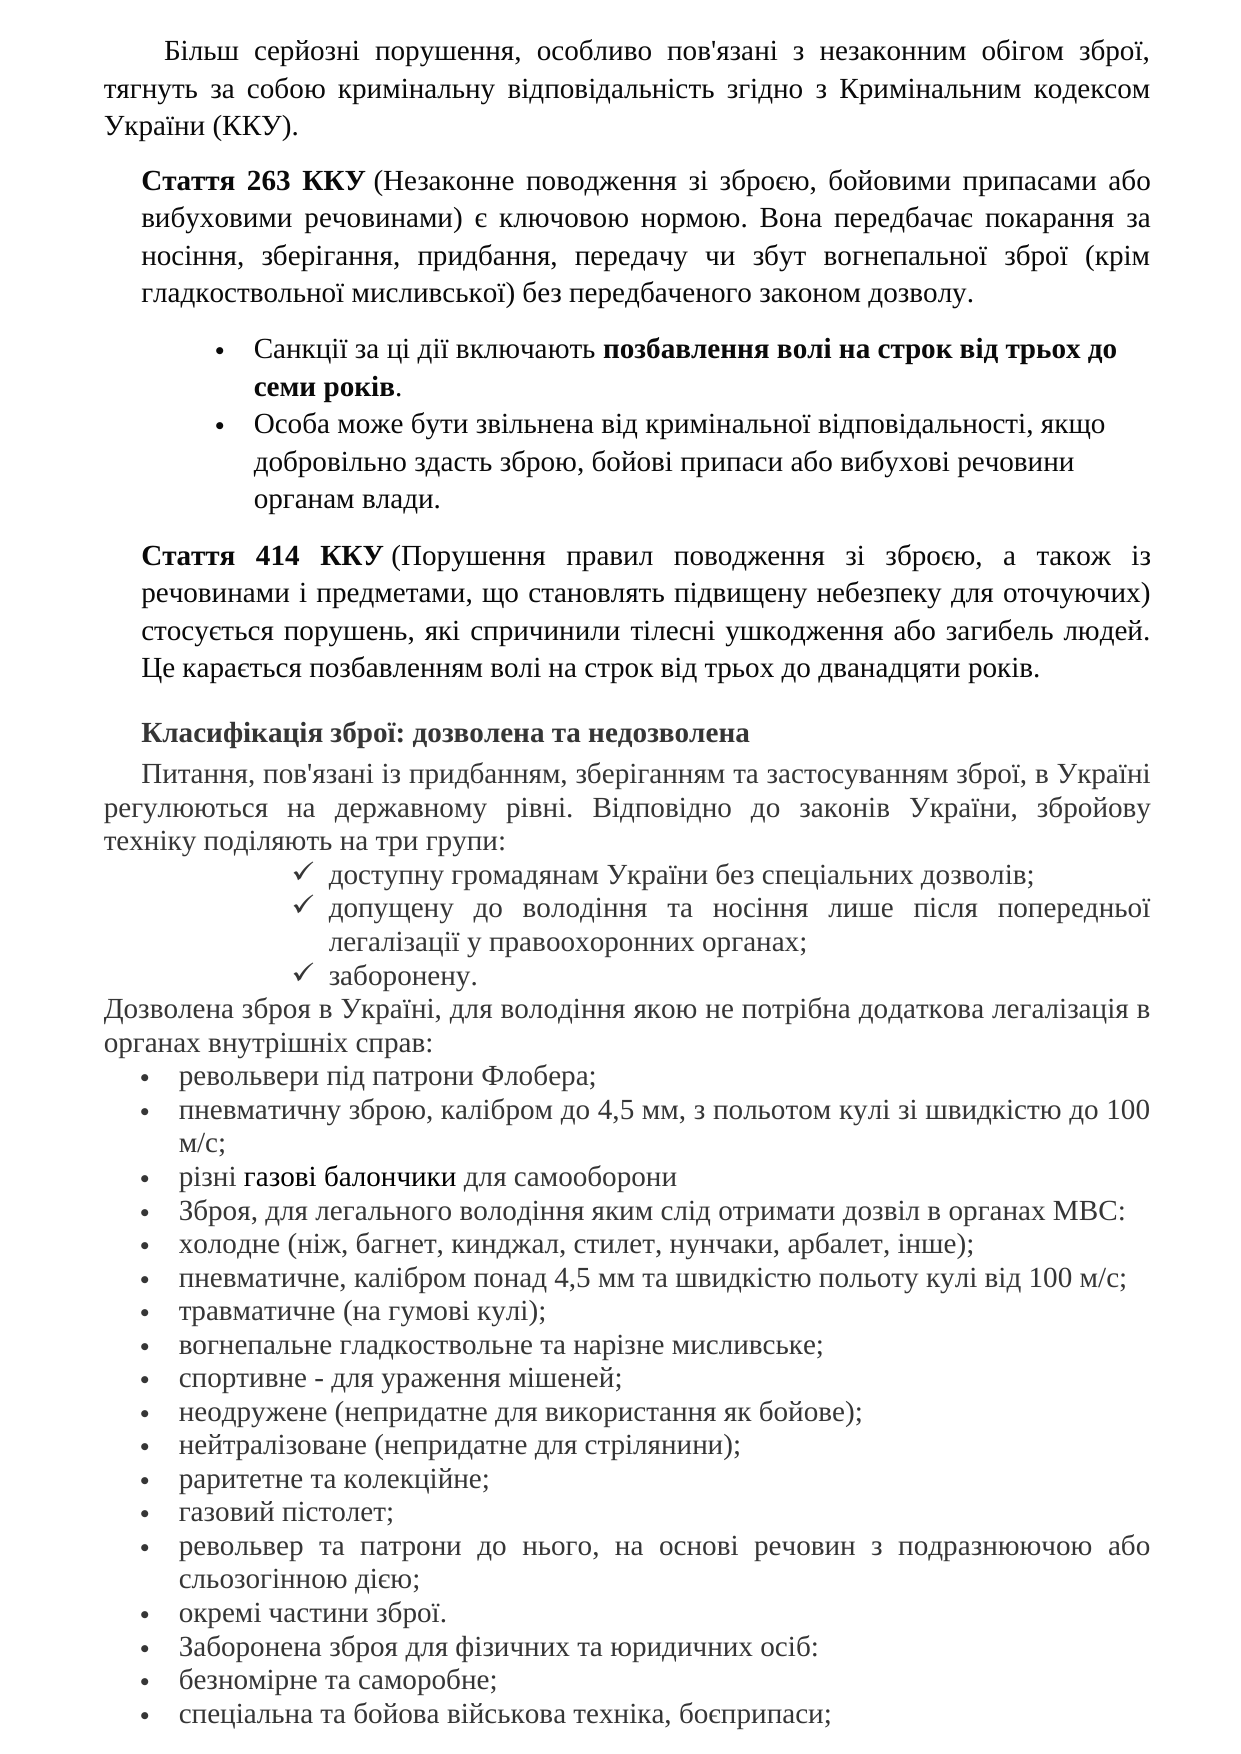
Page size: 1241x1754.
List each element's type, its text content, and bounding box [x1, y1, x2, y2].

list травматичне (на гумові кулі); [141, 1293, 1152, 1327]
text Стаття 414 ККУ (Порушення правил поводження зі зброєю, а також із речовинами і предметами, що становлять підвищену небезпеку для оточуючих) стосується порушень, які спричинили тілесні ушкодження або загибель людей. Це карається позбавленням волі на строк від трьох до дванадцяти років. [141, 534, 1152, 684]
list пневматичне, калібром понад 4,5 мм та швидкістю польоту кулі від 100 м/с; [141, 1260, 1152, 1293]
list раритетне та колекційне; [141, 1461, 1152, 1494]
list безномірне та саморобне; [141, 1662, 1152, 1696]
list Зброя, для легального володіння яким слід отримати дозвіл в органах МВС: [141, 1193, 1152, 1226]
list спеціальна та бойова військова техніка, боєприпаси; [141, 1696, 1152, 1729]
list вогнепальне гладкоствольне та нарізне мисливське; [141, 1327, 1152, 1360]
text Стаття 263 ККУ (Незаконне поводження зі зброєю, бойовими припасами або вибуховими речовинами) є ключовою нормою. Вона передбачає покарання за носіння, зберігання, придбання, передачу чи збут вогнепальної зброї (крім гладкоствольної мисливської) без передбаченого законом дозволу. [141, 159, 1152, 309]
list Санкції за ці дії включають позбавлення волі на строк від трьох до семи років. [216, 327, 1152, 402]
list Заборонена зброя для фізичних та юридичних осіб: [141, 1629, 1152, 1662]
list пневматичну зброю, калібром до 4,5 мм, з польотом кулі зі швидкістю до 100 м/с; [141, 1092, 1152, 1159]
list заборонену. [291, 958, 1152, 991]
list окремі частини зброї. [141, 1595, 1152, 1629]
text Дозволена зброя в Україні, для володіння якою не потрібна додаткова легалізація в органах внутрішніх справ: [103, 991, 1152, 1058]
list револьвер та патрони до нього, на основі речовин з подразнюючою або сльозогінною дією; [141, 1528, 1152, 1595]
list холодне (ніж, багнет, кинджал, стилет, нунчаки, арбалет, інше); [141, 1226, 1152, 1260]
list нейтралізоване (непридатне для стрілянини); [141, 1427, 1152, 1461]
list різні газові балончики для самооборони [141, 1159, 1152, 1193]
list газовий пістолет; [141, 1494, 1152, 1528]
list Особа може бути звільнена від кримінальної відповідальності, якщо добровільно здасть зброю, бойові припаси або вибухові речовини органам влади. [216, 402, 1152, 515]
list спортивне - для ураження мішеней; [141, 1360, 1152, 1394]
list доступну громадянам України без спеціальних дозволів; [291, 857, 1152, 891]
text Класифікація зброї: дозволена та недозволена [141, 715, 1152, 748]
text Більш серйозні порушення, особливо пов'язані з незаконним обігом зброї, тягнуть за собою кримінальну відповідальність згідно з Кримінальним кодексом України (ККУ). [103, 29, 1152, 142]
list револьвери під патрони Флобера; [141, 1058, 1152, 1092]
list допущену до володіння та носіння лише після попередньої легалізації у правоохоронних органах; [291, 891, 1152, 958]
list неодружене (непридатне для використання як бойове); [141, 1394, 1152, 1427]
text Питання, пов'язані із придбанням, зберіганням та застосуванням зброї, в Україні регулюються на державному рівні. Відповідно до законів України, збройову техніку поділяють на три групи: [103, 756, 1152, 857]
